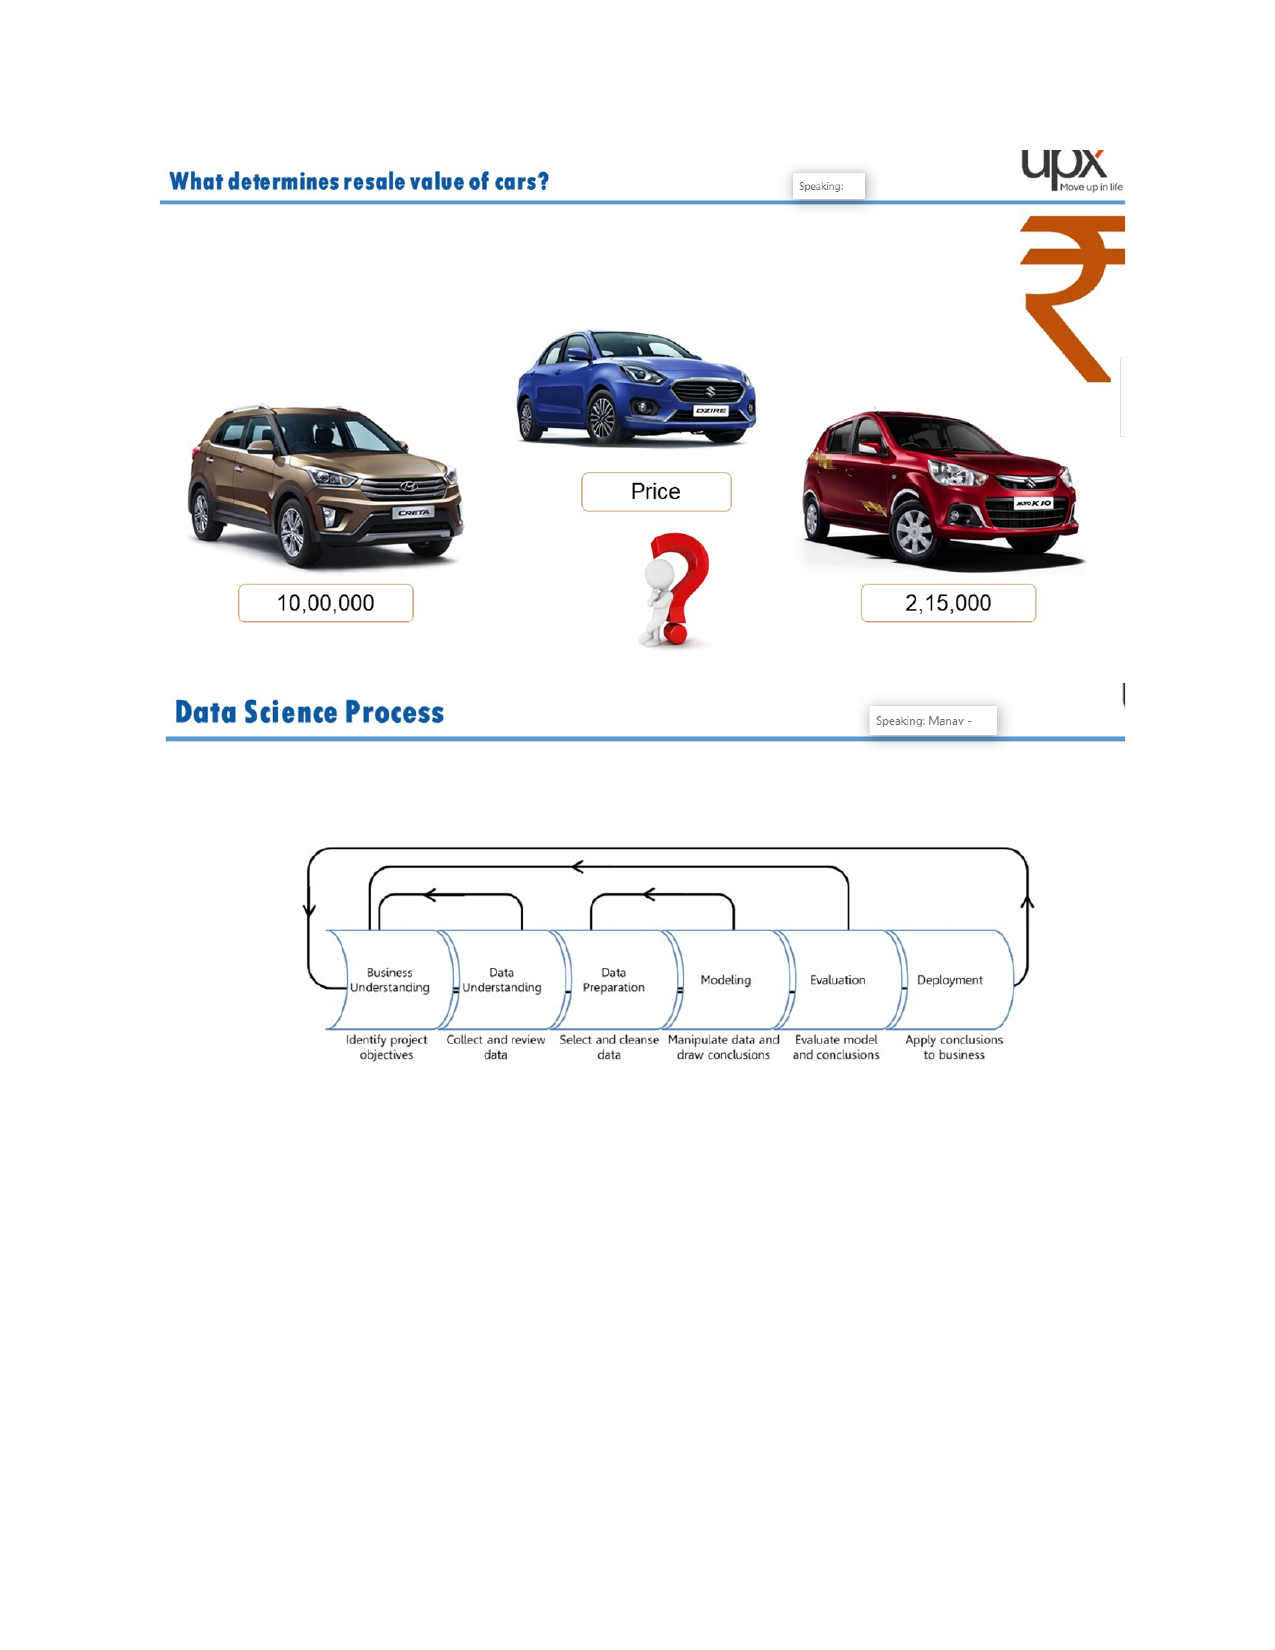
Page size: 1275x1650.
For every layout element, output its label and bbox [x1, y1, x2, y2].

picture [150, 150, 1125, 665]
picture [150, 683, 1125, 1135]
